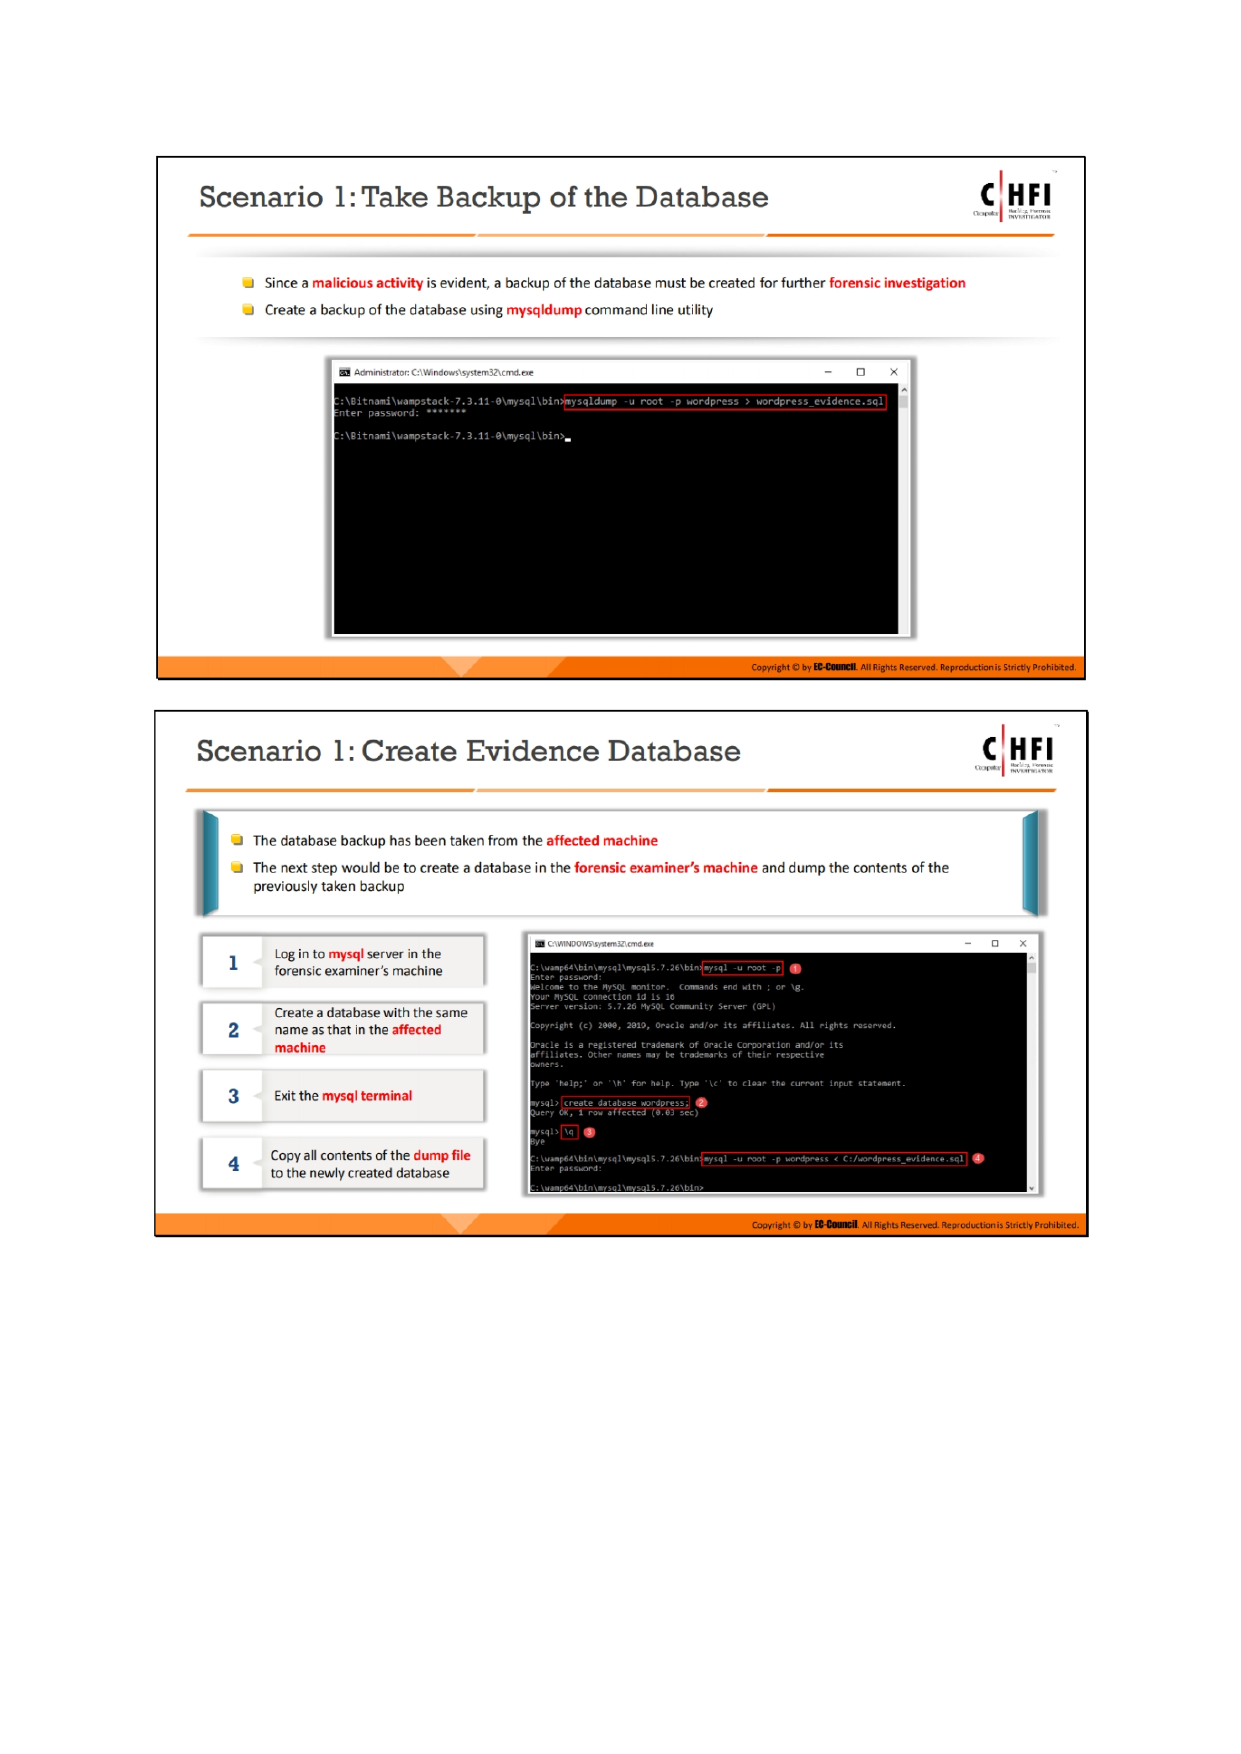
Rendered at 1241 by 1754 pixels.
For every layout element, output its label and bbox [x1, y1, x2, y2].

picture [150, 150, 1091, 684]
picture [150, 702, 1091, 1240]
